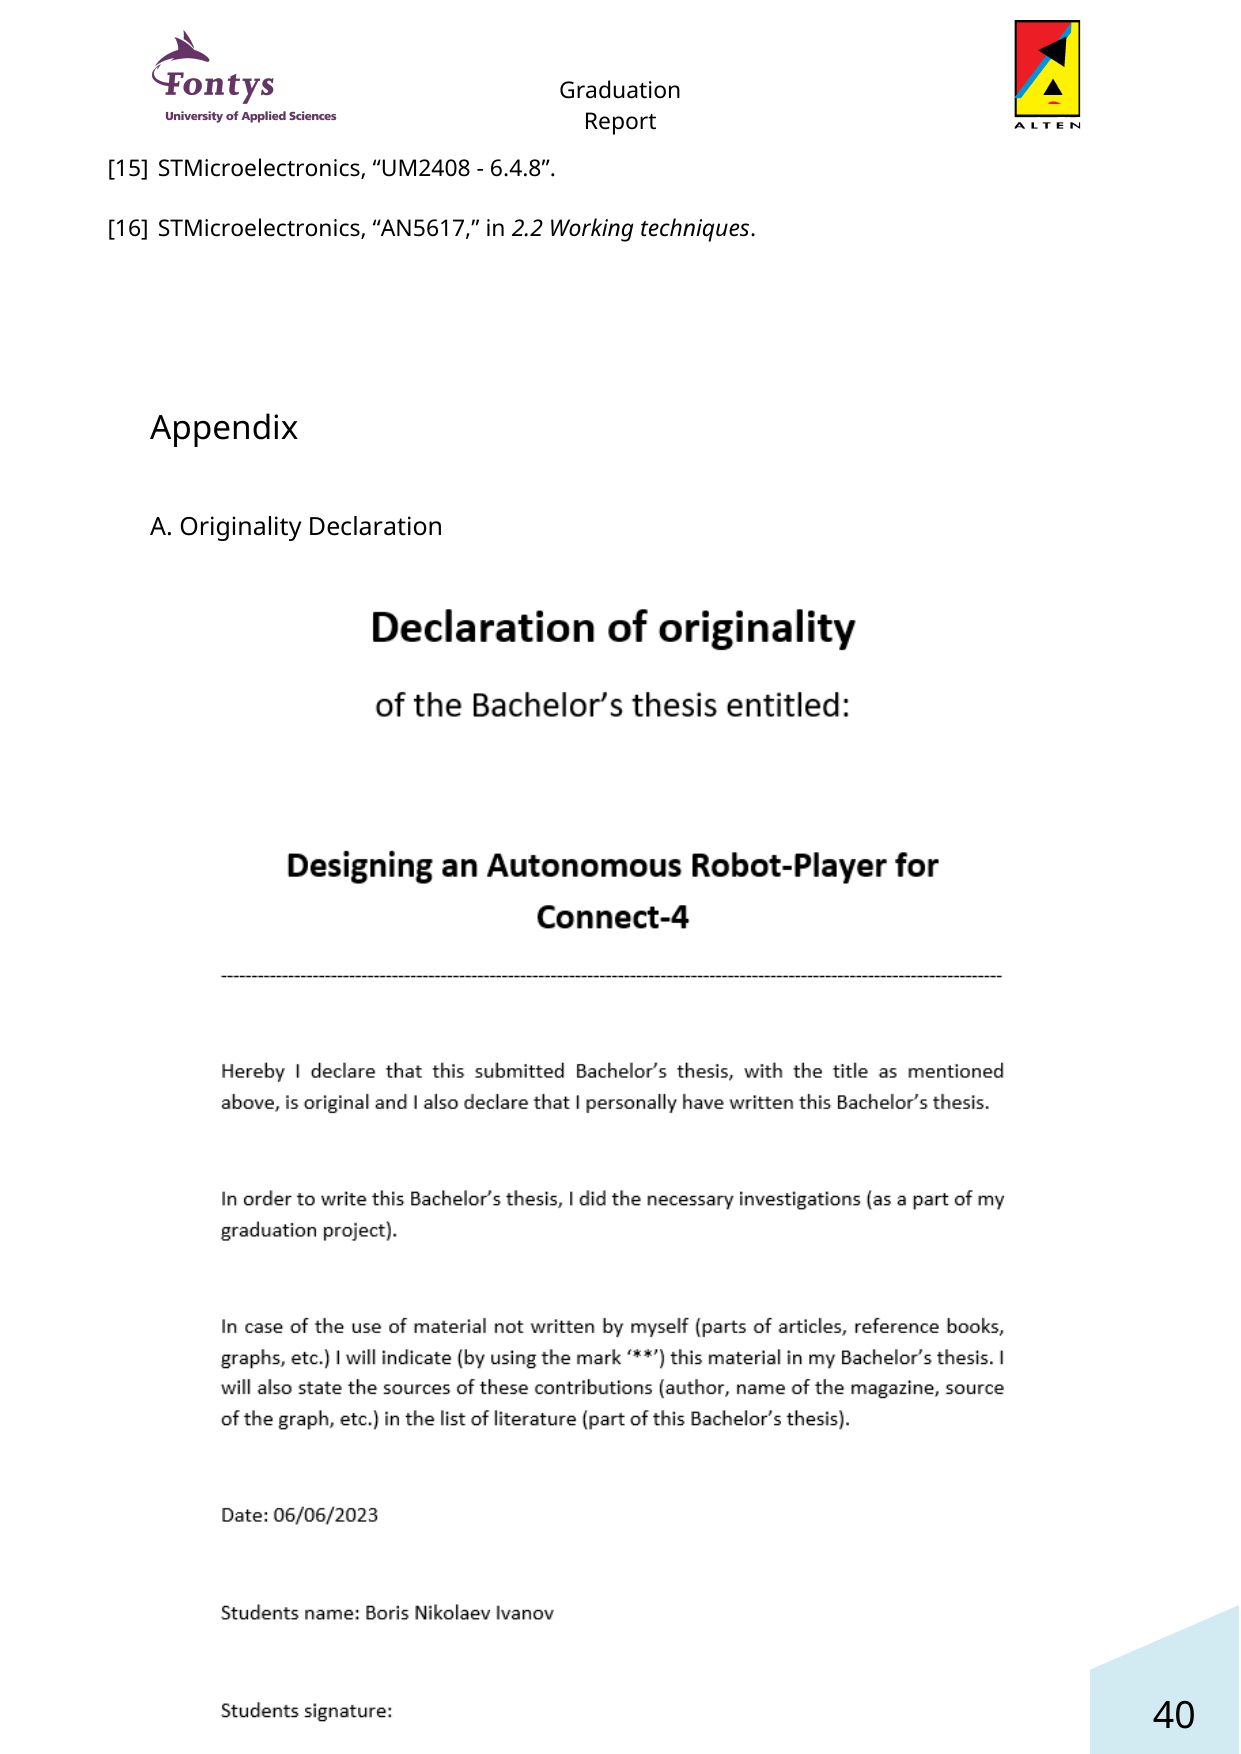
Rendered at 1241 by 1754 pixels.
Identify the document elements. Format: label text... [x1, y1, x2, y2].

picture [1014, 20, 1080, 129]
subtitle Appendix [150, 404, 1090, 501]
picture [149, 585, 1091, 1754]
picture [150, 28, 338, 124]
subtitle A. Originality Declaration [150, 509, 1090, 543]
